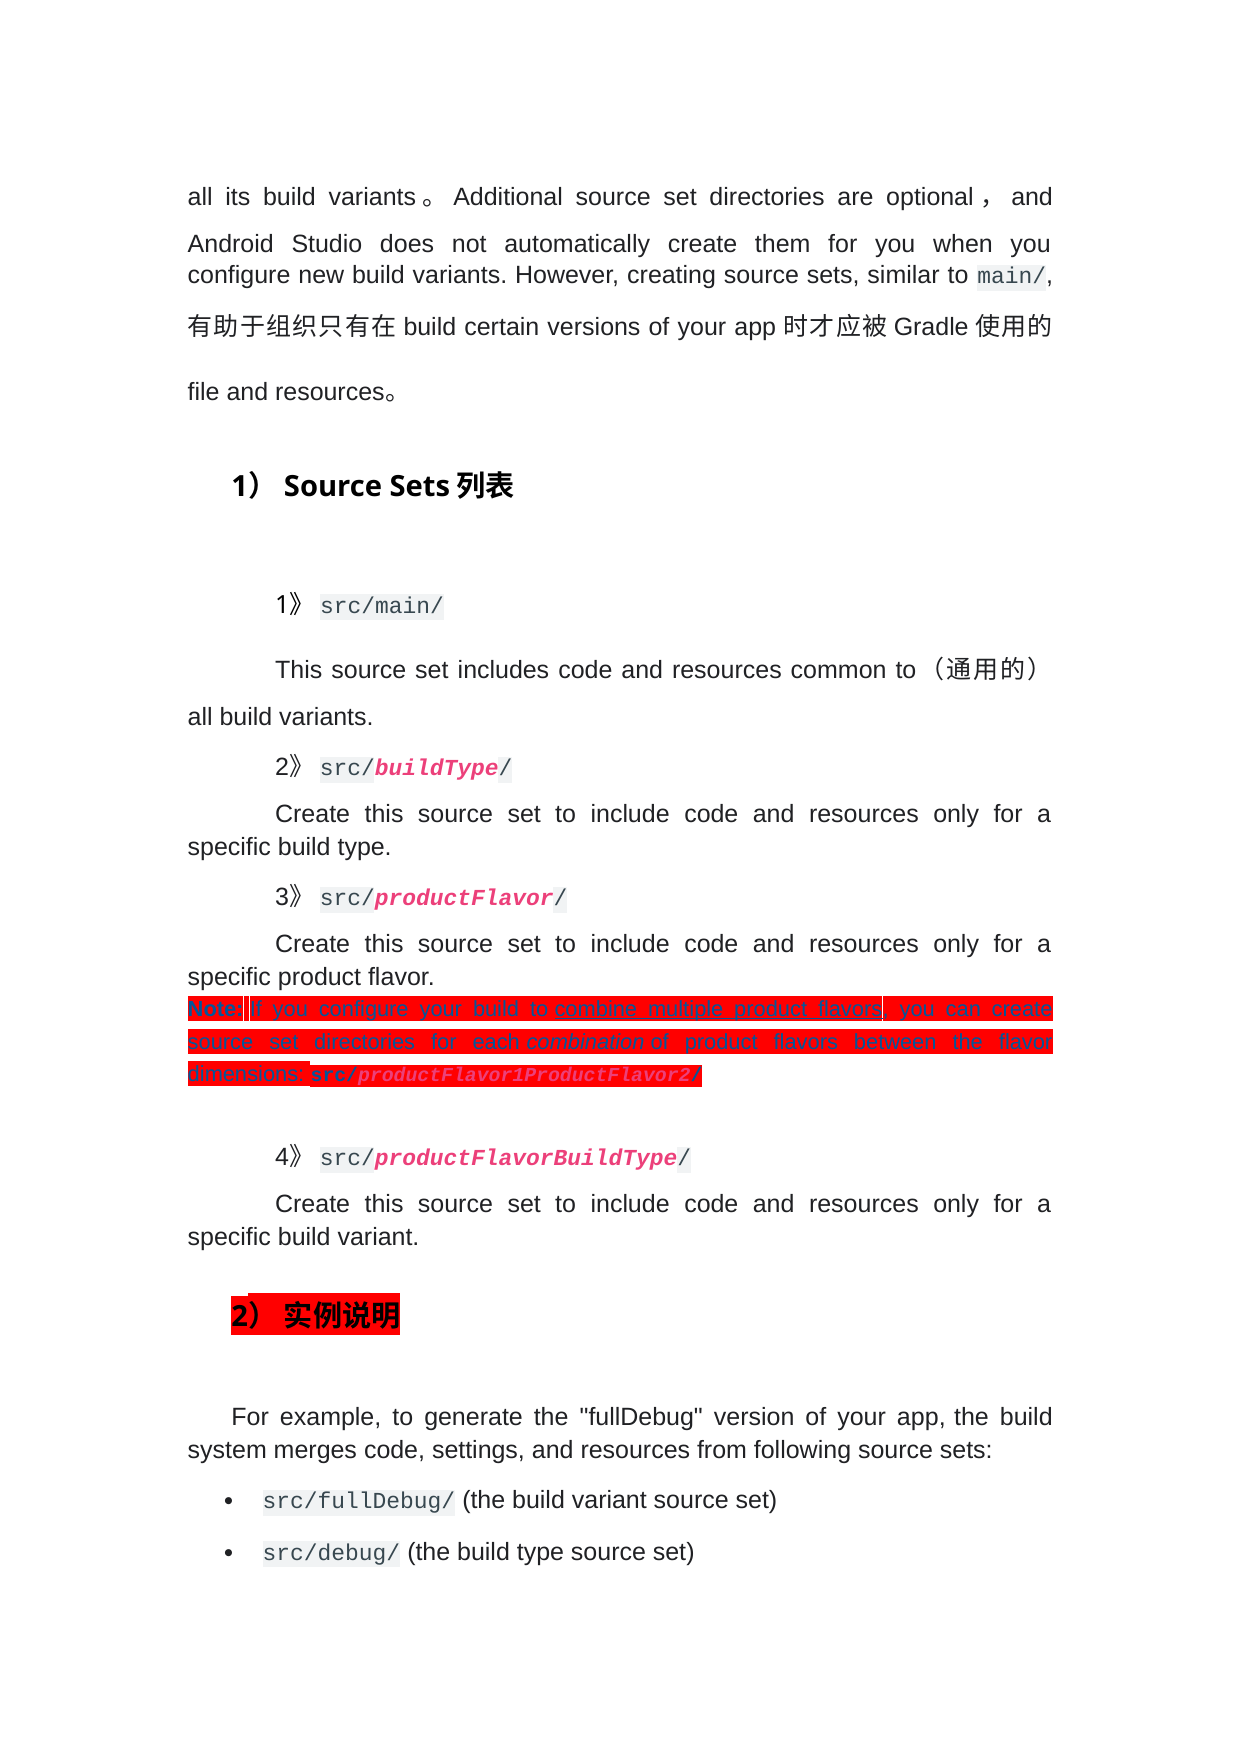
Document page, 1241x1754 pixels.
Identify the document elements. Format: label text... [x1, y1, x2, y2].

text For example, to generate the "fullDebug" version of your app, the build system merges code, settings, and resources from following source sets: [187, 1401, 1053, 1466]
subtitle 2） 实例说明 [187, 1282, 1053, 1347]
text 2》 src/buildType/ [187, 732, 1053, 797]
text Create this source set to include code and resources only for a specific build variant. [187, 1187, 1053, 1252]
text Note: If you configure your build to combine multiple product flavors, you can create source set directories for each combination of product flavors between the flavor dimensions: src/productFlavor1ProductFlavor2/ [187, 992, 1053, 1090]
text 1》 src/main/ [187, 570, 1053, 635]
list src/debug/ (the build type source set) [225, 1536, 1053, 1568]
text Create this source set to include code and resources only for a specific product flavor. [187, 927, 1053, 992]
subtitle 1） Source Sets列表 [187, 451, 1053, 516]
text Create this source set to include code and resources only for a specific build type. [187, 797, 1053, 862]
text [187, 162, 1053, 251]
text 4》 src/productFlavorBuildType/ [231, 1122, 1053, 1187]
text This source set includes code and resources common to（通用的） all build variants. [187, 635, 1053, 732]
text 3》 src/productFlavor/ [231, 862, 1053, 927]
list src/fullDebug/ (the build variant source set) [225, 1484, 1053, 1517]
